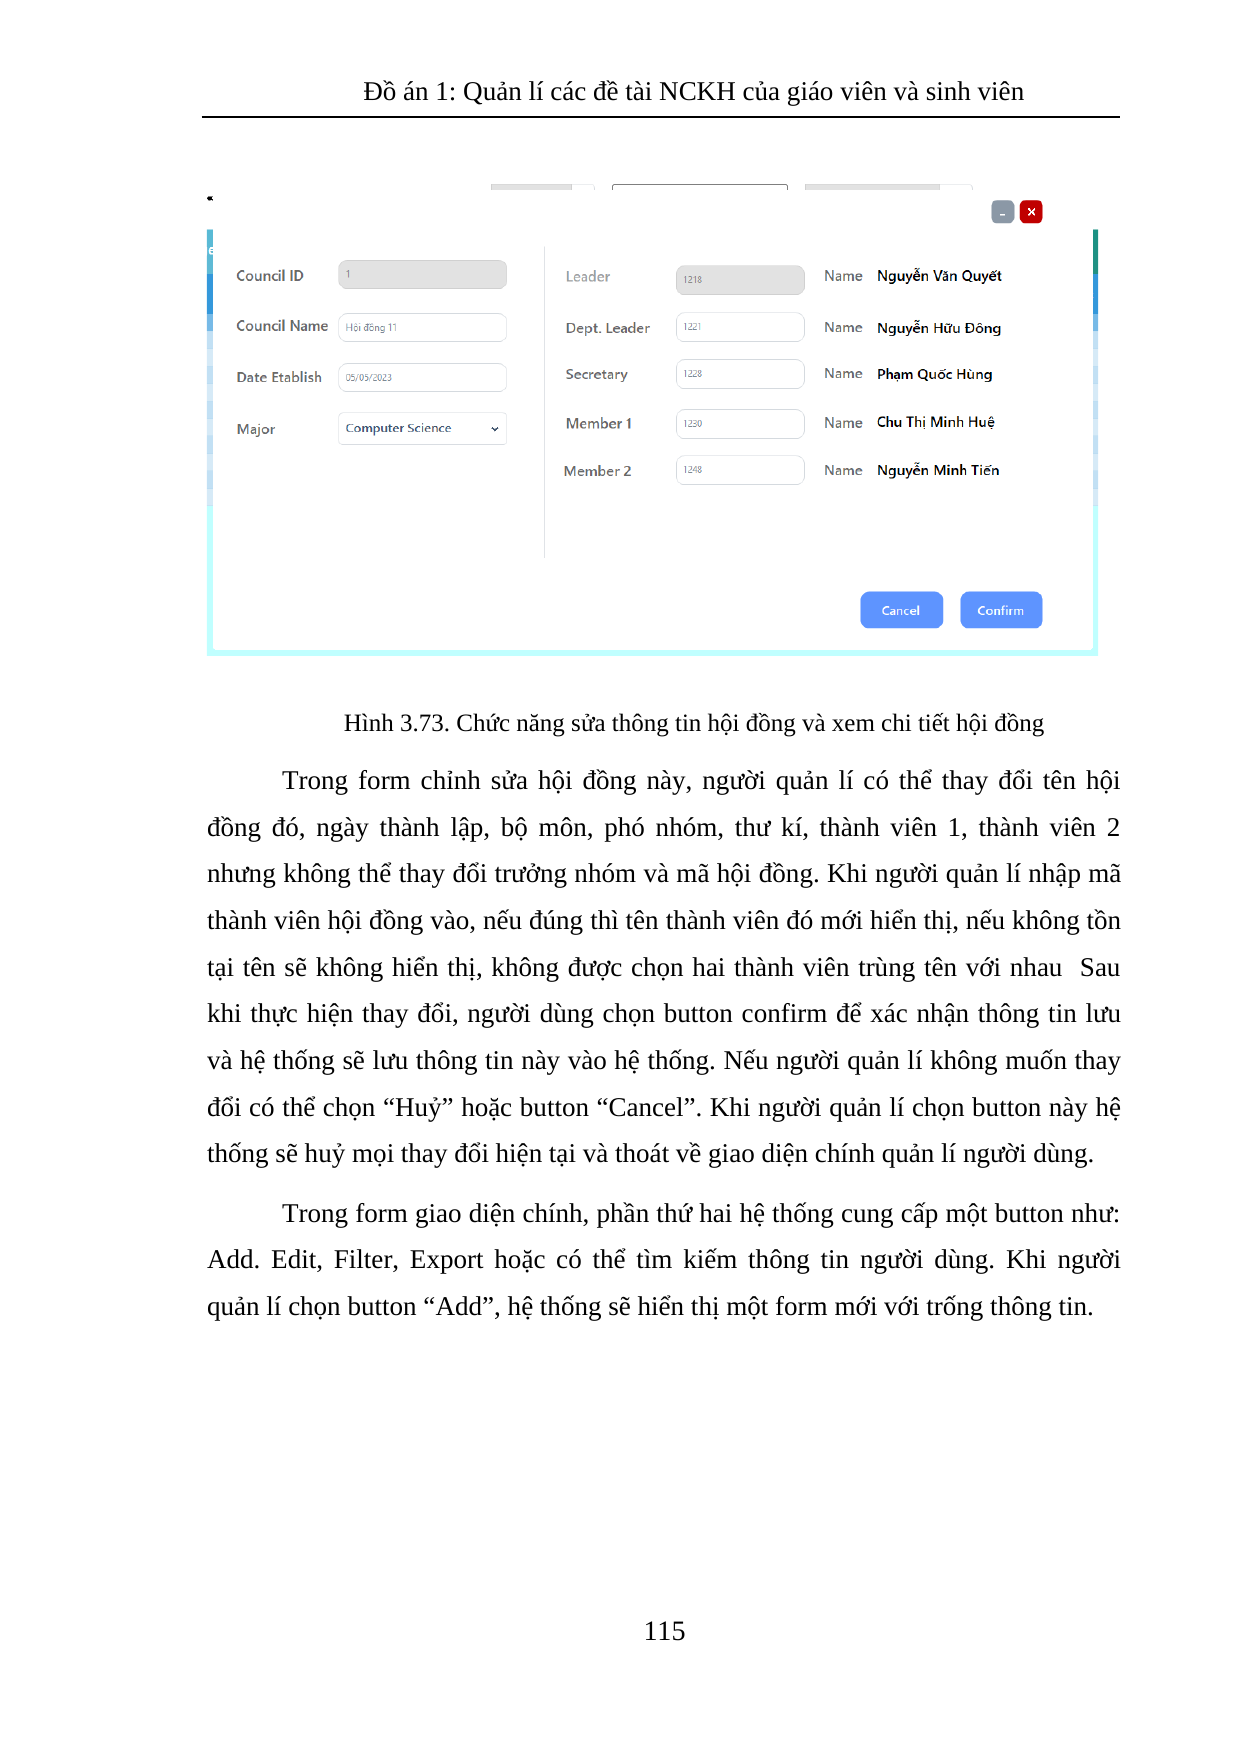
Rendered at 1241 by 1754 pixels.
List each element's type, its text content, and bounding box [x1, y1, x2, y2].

text Trong form giao diện chính, phần thứ hai hệ thống cung cấp một button như: Add. Edit, Filter, Export hoặc có thể tìm kiếm thông tin người dùng. Khi người quản lí chọn button “Add”, hệ thống sẽ hiển thị một form mới với trống thông tin. [207, 1197, 1122, 1321]
text Trong form chỉnh sửa hội đồng này, người quản lí có thể thay đổi tên hội đồng đó, ngày thành lập, bộ môn, phó nhóm, thư kí, thành viên 1, thành viên 2 nhưng không thể thay đổi trưởng nhóm và mã hội đồng. Khi người quản lí nhập mã thành viên hội đồng vào, nếu đúng thì tên thành viên đó mới hiển thị, nếu không tồn tại tên sẽ không hiển thị, không được chọn hai thành viên trùng tên với nhau Sau khi thực hiện thay đổi, người dùng chọn button confirm để xác nhận thông tin lưu và hệ thống sẽ lưu thông tin này vào hệ thống. Nếu người quản lí không muốn thay đổi có thể chọn “Huỷ” hoặc button “Cancel”. Khi người quản lí chọn button này hệ thống sẽ huỷ mọi thay đổi hiện tại và thoát về giao diện chính quản lí người dùng. [207, 764, 1122, 1169]
picture [206, 177, 1099, 656]
